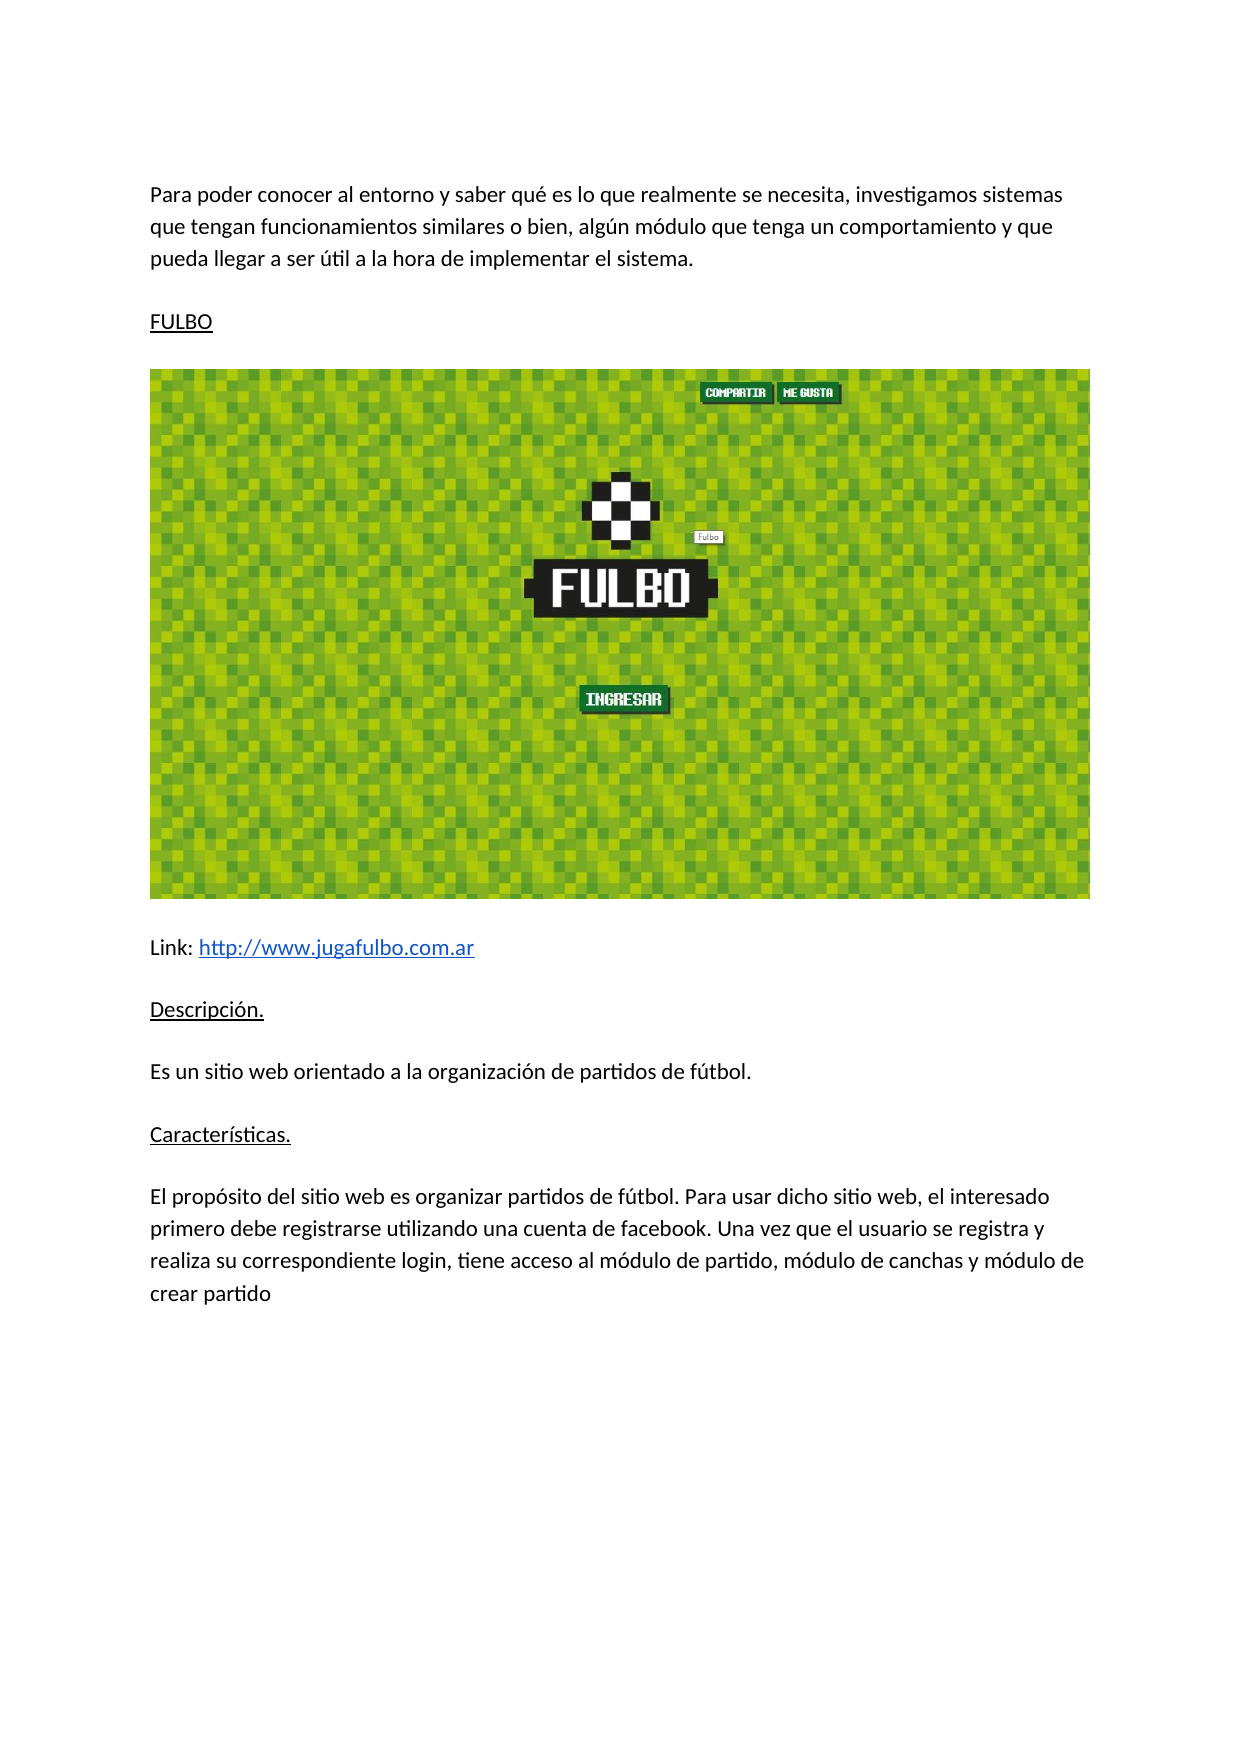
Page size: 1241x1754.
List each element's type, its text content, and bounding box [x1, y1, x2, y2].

text Descripción. [150, 995, 1090, 1023]
text FULBO [150, 307, 1090, 335]
text Para poder conocer al entorno y saber qué es lo que realmente se necesita, investigamos sistemas que tengan funcionamientos similares o bien, algún módulo que tenga un comportamiento y que pueda llegar a ser útil a la hora de implementar el sistema. [150, 180, 1090, 273]
picture [150, 369, 1091, 899]
text Características. [150, 1120, 1090, 1148]
text Link: http://www.jugafulbo.com.ar [150, 933, 1090, 961]
text El propósito del sitio web es organizar partidos de fútbol. Para usar dicho sitio web, el interesado primero debe registrarse utilizando una cuenta de facebook. Una vez que el usuario se registra y realiza su correspondiente login, tiene acceso al módulo de partido, módulo de canchas y módulo de crear partido [150, 1182, 1090, 1307]
text Es un sitio web orientado a la organización de partidos de fútbol. [150, 1057, 1090, 1085]
